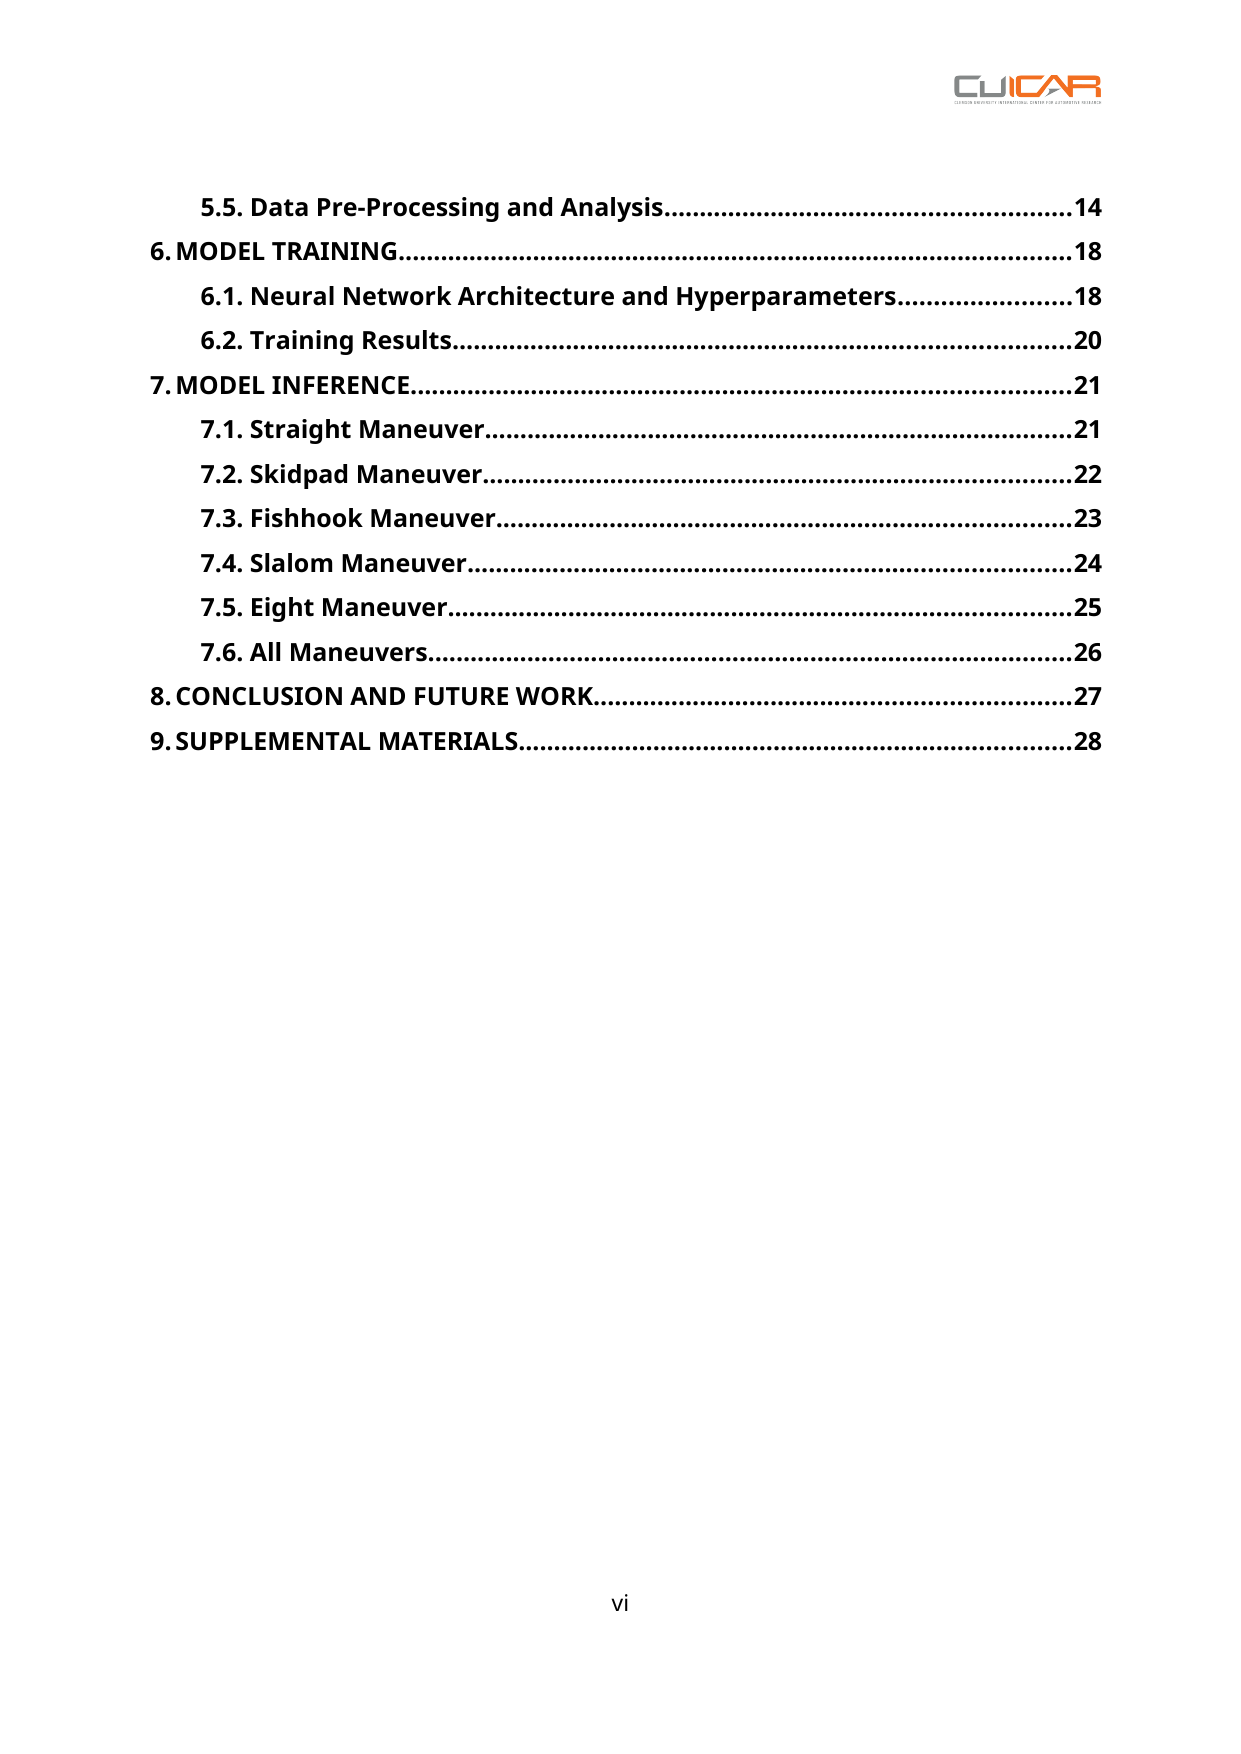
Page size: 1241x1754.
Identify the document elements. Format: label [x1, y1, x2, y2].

picture [952, 73, 1103, 106]
